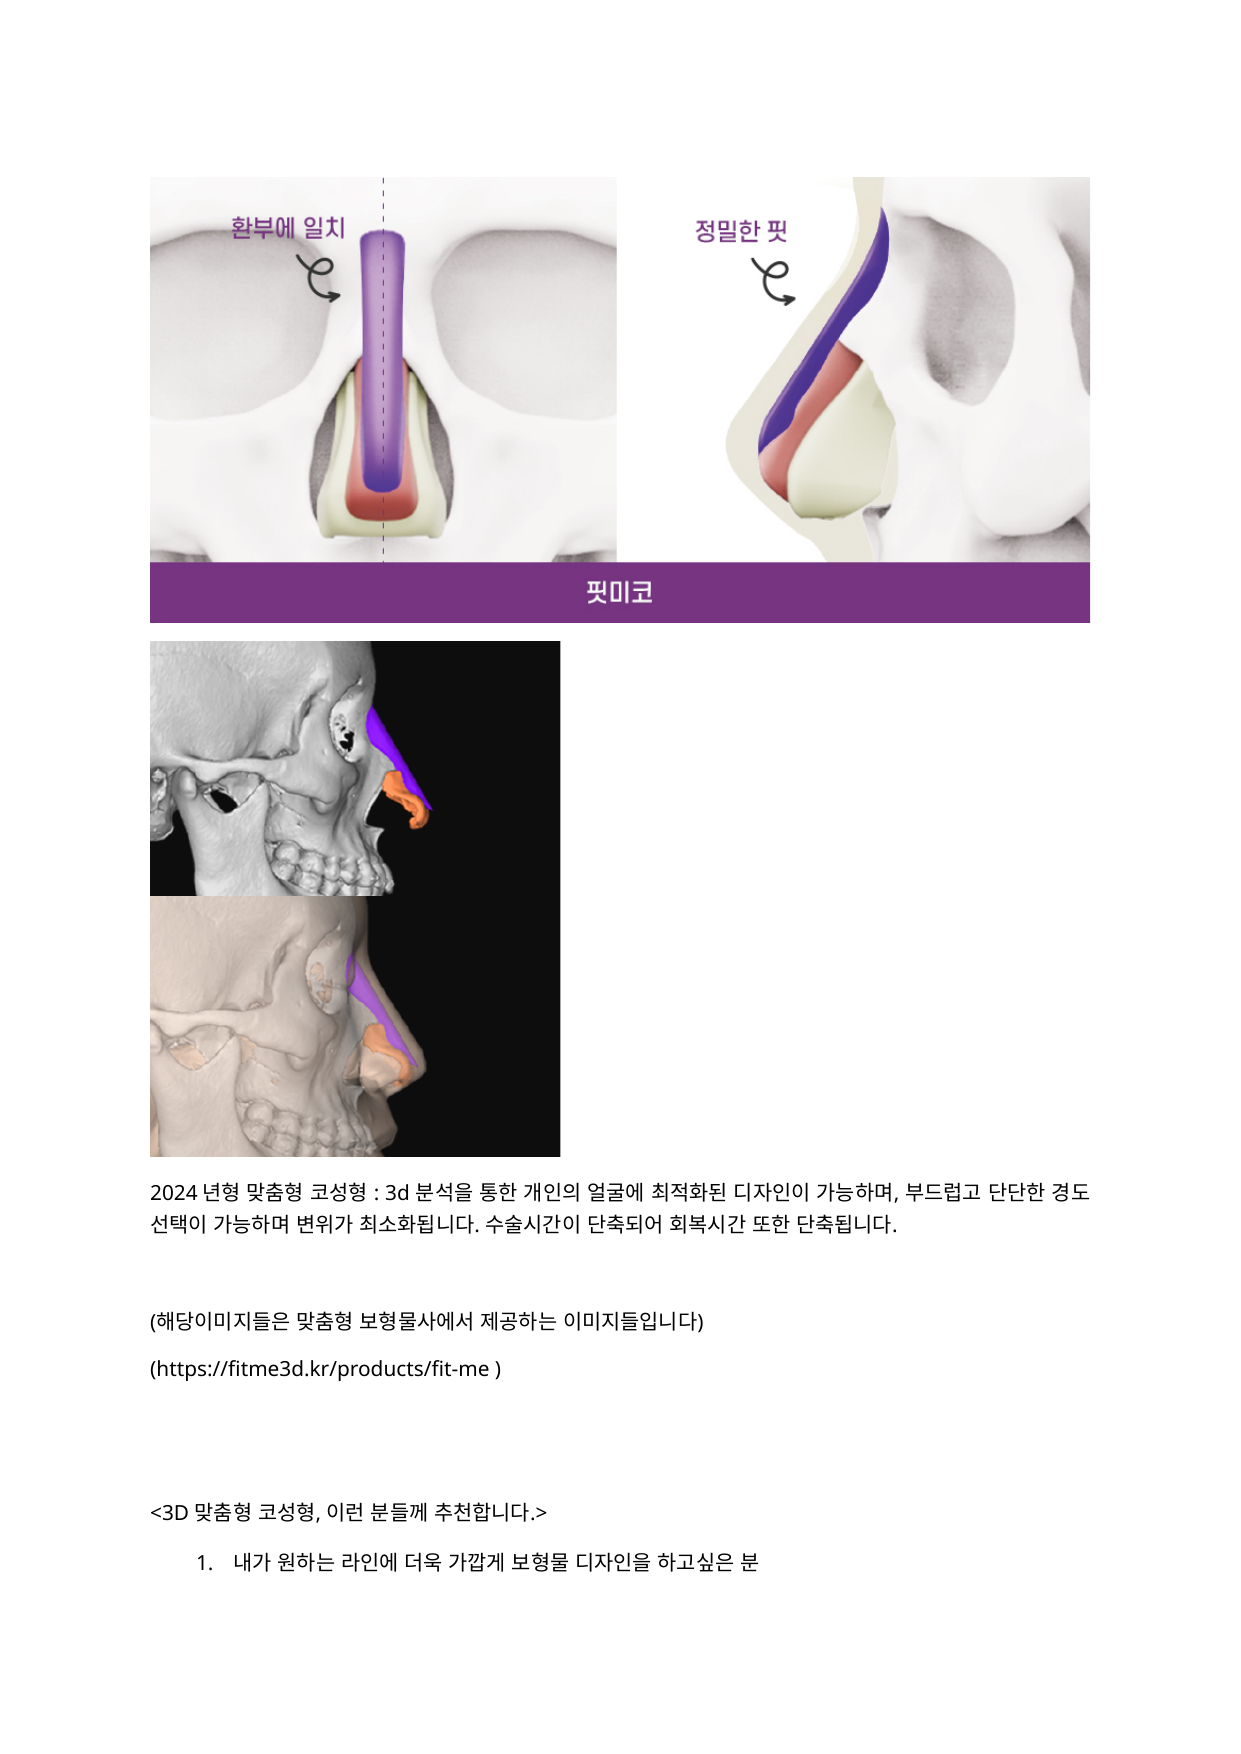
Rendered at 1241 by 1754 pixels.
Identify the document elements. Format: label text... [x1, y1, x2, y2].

picture [150, 641, 561, 1157]
text (해당이미지들은 맞춤형 보형물사에서 제공하는 이미지들입니다) [150, 1305, 1090, 1336]
text <3D 맞춤형 코성형, 이런 분들께 추천합니다.> [150, 1496, 1090, 1527]
picture [150, 177, 1091, 623]
text 2024년형 맞춤형 코성형 : 3d 분석을 통한 개인의 얼굴에 최적화된 디자인이 가능하며, 부드럽고 단단한 경도 선택이 가능하며 변위가 최소화됩니다. 수술시간이 단축되어 회복시간 또한 단축됩니다. [150, 1176, 1090, 1239]
list 내가 원하는 라인에 더욱 가깝게 보형물 디자인을 하고싶은 분 [196, 1546, 1090, 1576]
text (https://fitme3d.kr/products/fit-me ) [150, 1354, 1090, 1383]
